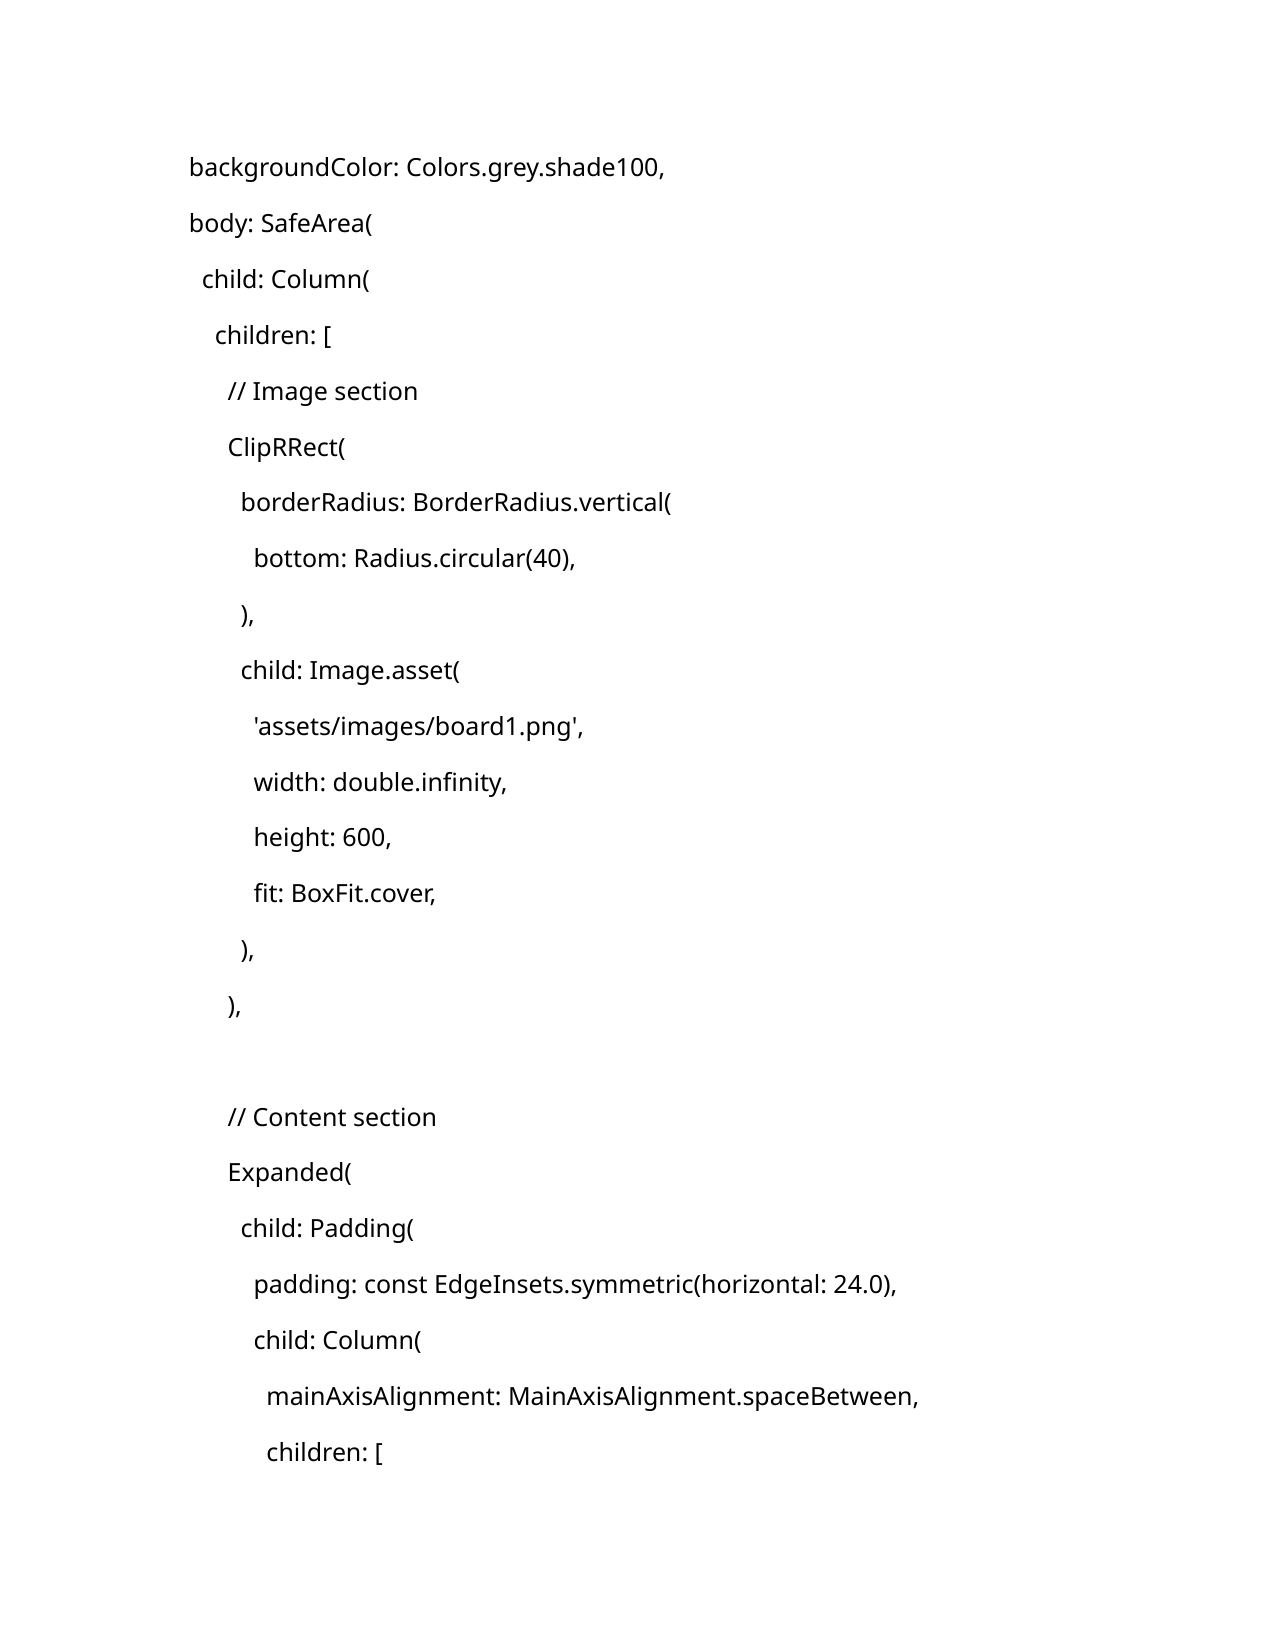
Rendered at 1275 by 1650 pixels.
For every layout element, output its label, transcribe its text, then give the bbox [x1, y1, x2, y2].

text padding: const EdgeInsets.symmetric(horizontal: 24.0), [150, 1267, 1125, 1301]
text height: 600, [150, 820, 1125, 854]
text mainAxisAlignment: MainAxisAlignment.spaceBetween, [150, 1378, 1125, 1412]
text ), [150, 932, 1125, 966]
text backgroundColor: Colors.grey.shade100, [150, 150, 1125, 184]
text ), [150, 987, 1125, 1022]
text bottom: Radius.circular(40), [150, 541, 1125, 575]
text child: Column( [150, 1322, 1125, 1357]
text // Content section [150, 1099, 1125, 1133]
text child: Padding( [150, 1211, 1125, 1245]
text Expanded( [150, 1155, 1125, 1189]
text child: Column( [150, 262, 1125, 296]
text width: double.infinity, [150, 764, 1125, 798]
text 'assets/images/board1.png', [150, 708, 1125, 742]
text borderRadius: BorderRadius.vertical( [150, 485, 1125, 519]
text fit: BoxFit.cover, [150, 876, 1125, 910]
text child: Image.asset( [150, 652, 1125, 687]
text children: [ [150, 317, 1125, 352]
text children: [ [150, 1434, 1125, 1468]
text body: SafeArea( [150, 206, 1125, 240]
text // Image section [150, 373, 1125, 407]
text ClipRRect( [150, 429, 1125, 463]
text ), [150, 597, 1125, 631]
